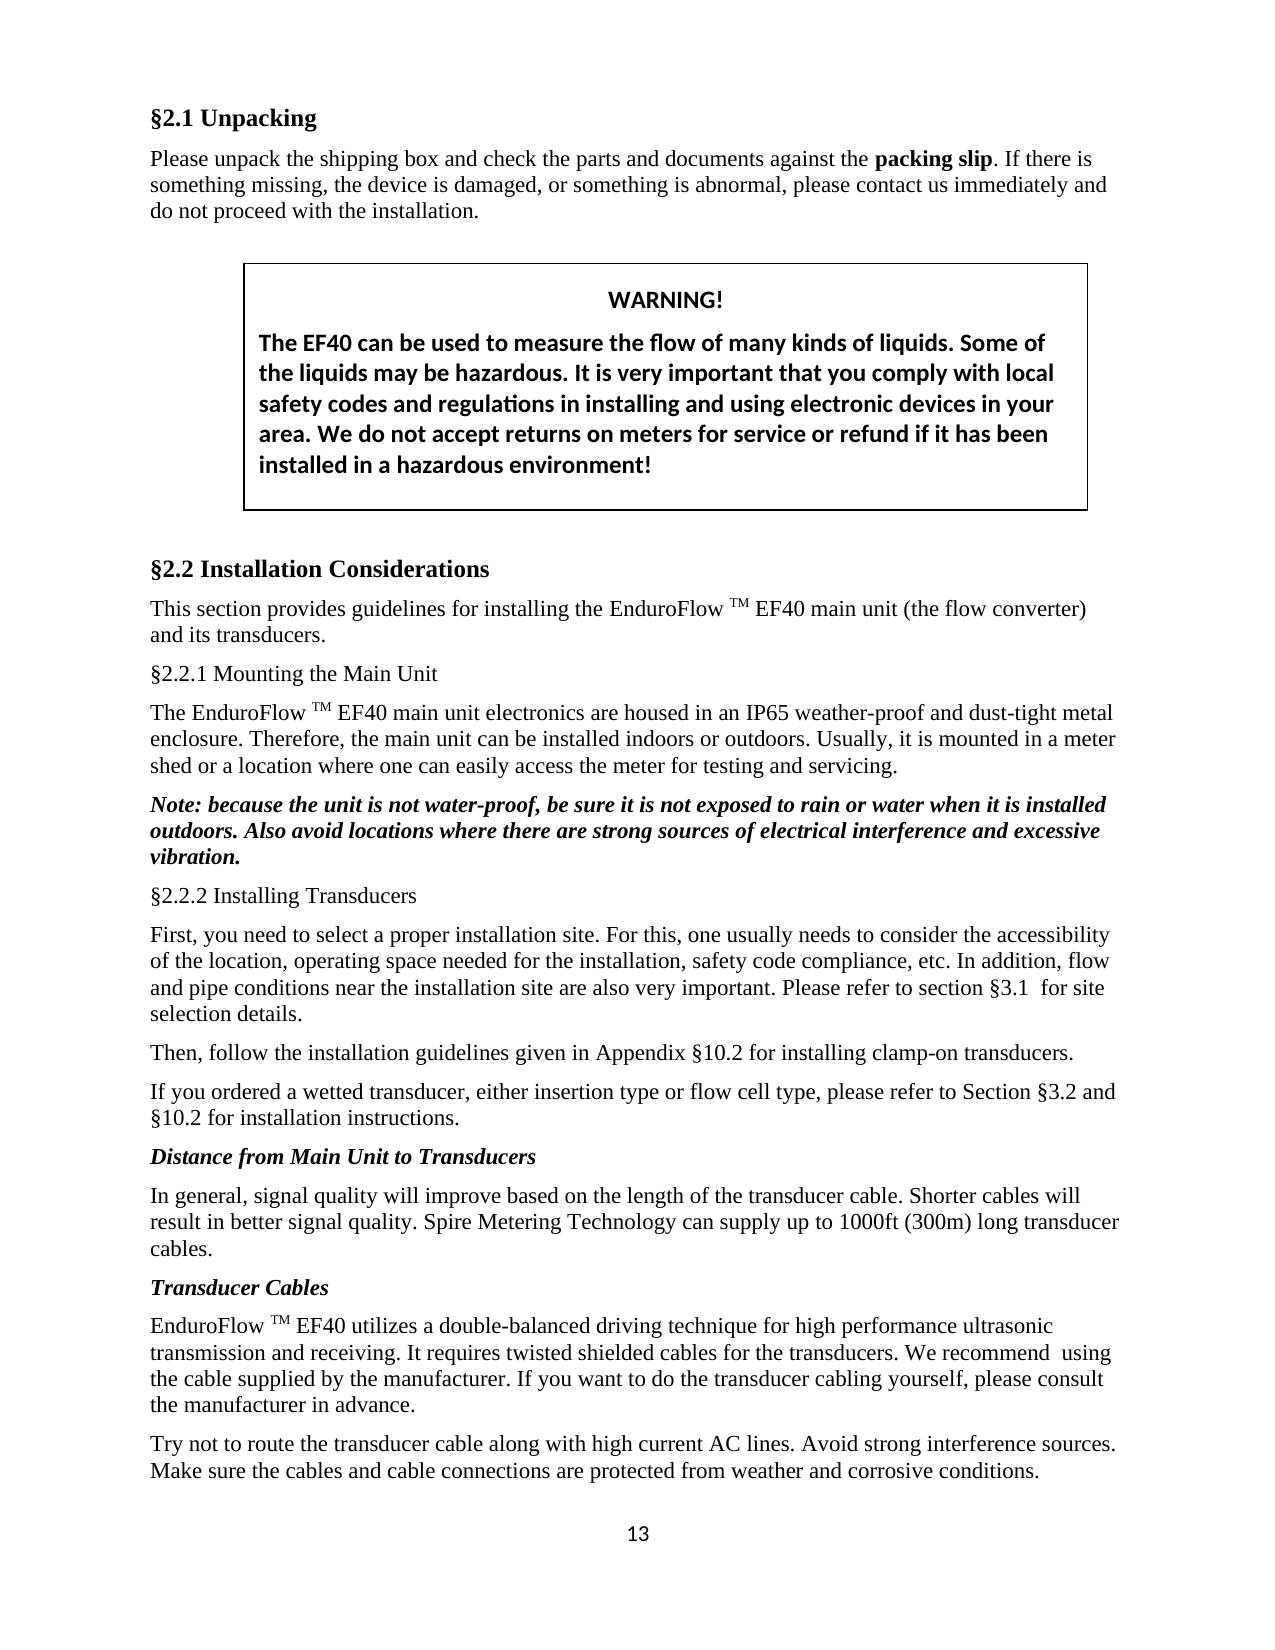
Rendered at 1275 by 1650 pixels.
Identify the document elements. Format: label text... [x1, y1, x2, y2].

text In general, signal quality will improve based on the length of the transducer cable. Shorter cables will result in better signal quality. Spire Metering Technology can supply up to 1000ft (300m) long transducer cables. [150, 1182, 1125, 1261]
text Please unpack the shipping box and check the parts and documents against the packing slip. If there is something missing, the device is damaged, or something is abnormal, please contact us immediately and do not proceed with the installation. [150, 145, 1125, 224]
subtitle §2.2.1 Mounting the Main Unit [150, 660, 1125, 687]
text Distance from Main Unit to Transducers [150, 1143, 1125, 1169]
text Transducer Cables [150, 1273, 1125, 1300]
text EnduroFlow TM EF40 utilizes a double-balanced driving technique for high performance ultrasonic transmission and receiving. It requires twisted shielded cables for the transducers. We recommend using the cable supplied by the manufacturer. If you want to do the transducer cabling yourself, please consult the manufacturer in advance. [150, 1312, 1125, 1418]
subtitle §2.2.2 Installing Transducers [150, 882, 1125, 909]
text First, you need to select a proper installation site. For this, one usually needs to consider the accessibility of the location, operating space needed for the installation, safety code compliance, etc. In addition, flow and pipe conditions near the installation site are also very important. Please refer to section §3.1 for site selection details. [150, 921, 1125, 1027]
text The EnduroFlow TM EF40 main unit electronics are housed in an IP65 weather-proof and dust-tight metal enclosure. Therefore, the main unit can be installed indoors or outdoors. Usually, it is mounted in a meter shed or a location where one can easily access the meter for testing and servicing. [150, 699, 1125, 778]
text This section provides guidelines for installing the EnduroFlow TM EF40 main unit (the flow converter) and its transducers. [150, 595, 1125, 648]
text Try not to route the transducer cable along with high current AC lines. Avoid strong interference sources. Make sure the cables and cable connections are protected from weather and corrosive conditions. [150, 1430, 1125, 1483]
text Then, follow the installation guidelines given in Appendix §10.2 for installing clamp-on transducers. [150, 1039, 1125, 1065]
subtitle §2.2 Installation Considerations [150, 554, 1125, 583]
text Note: because the unit is not water-proof, be sure it is not exposed to rain or water when it is installed outdoors. Also avoid locations where there are strong sources of electrical interference and excessive vibration. [150, 791, 1125, 870]
subtitle §2.1 Unpacking [150, 103, 1125, 132]
text If you ordered a wetted transducer, either insertion type or flow cell type, please refer to Section §3.2 and §10.2 for installation instructions. [150, 1078, 1125, 1131]
